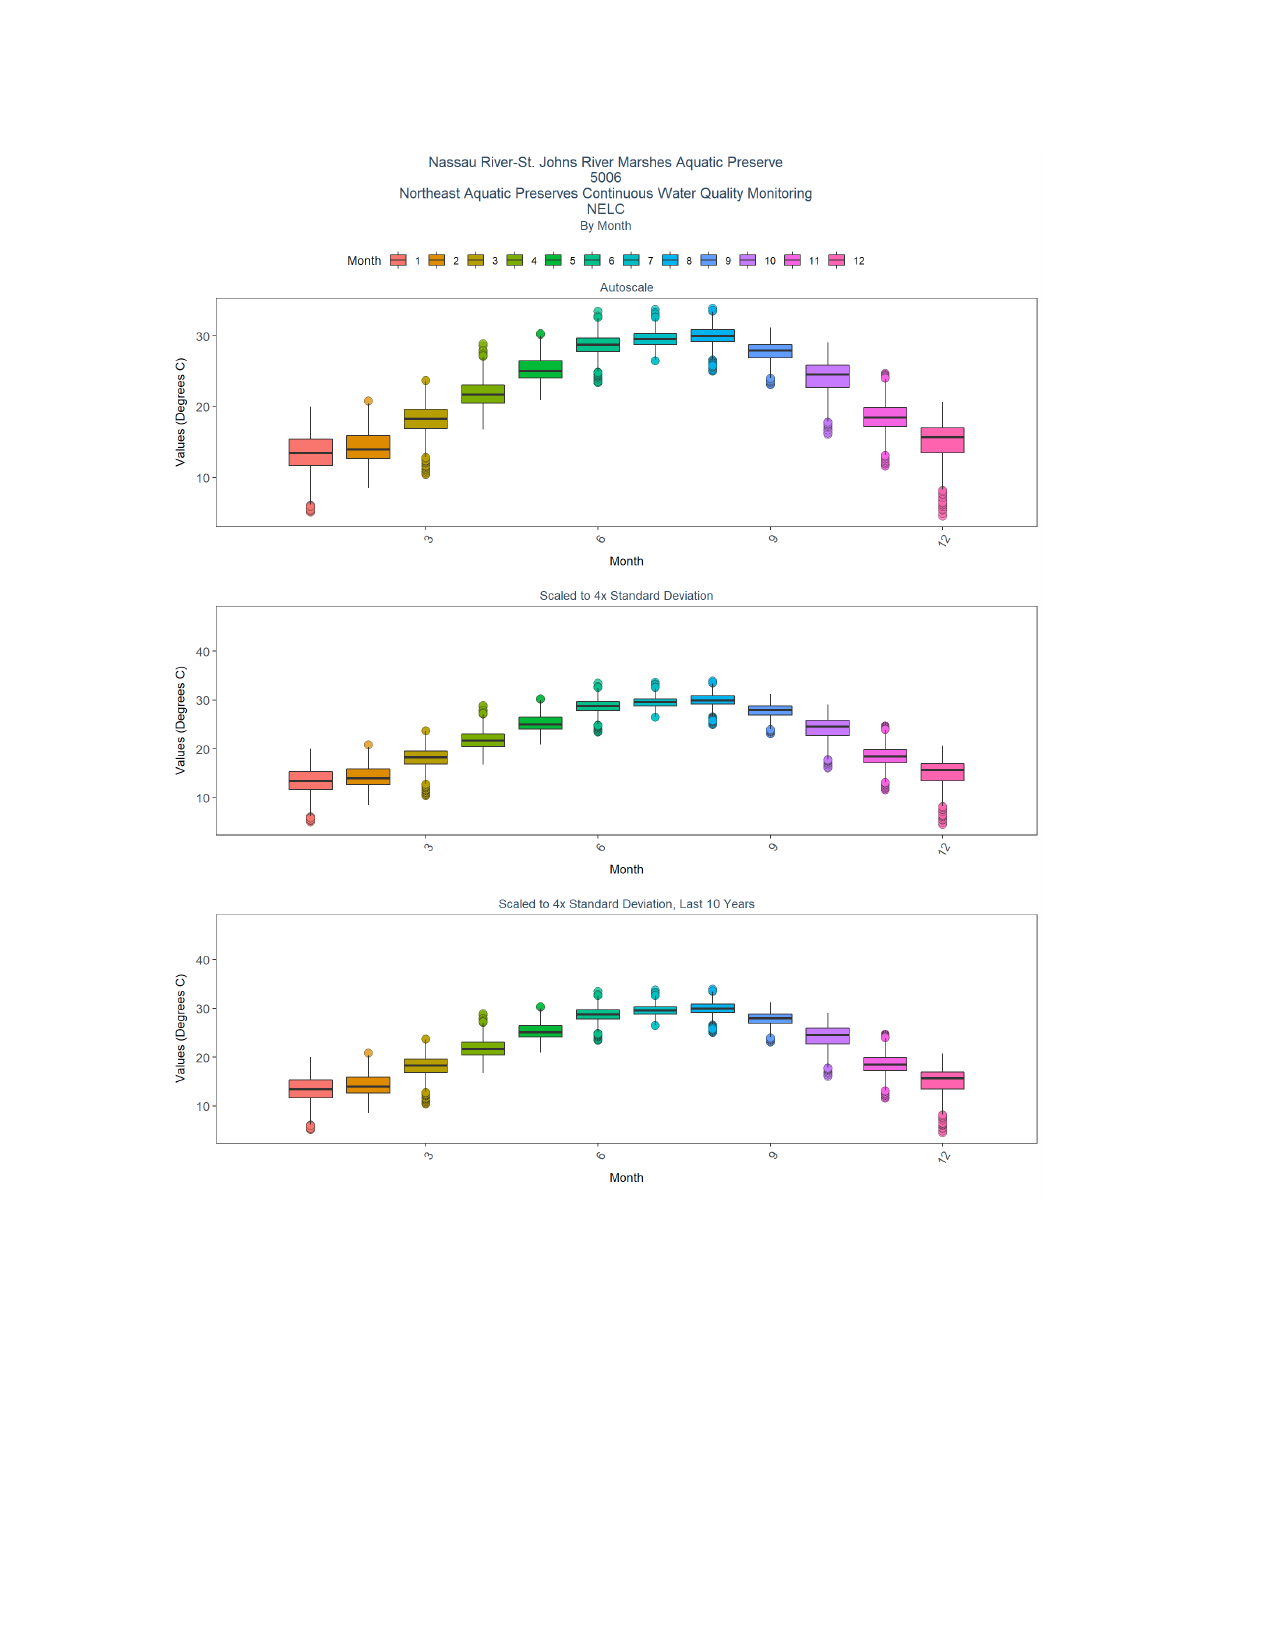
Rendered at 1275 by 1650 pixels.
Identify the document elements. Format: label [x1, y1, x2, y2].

picture [168, 150, 1044, 1200]
